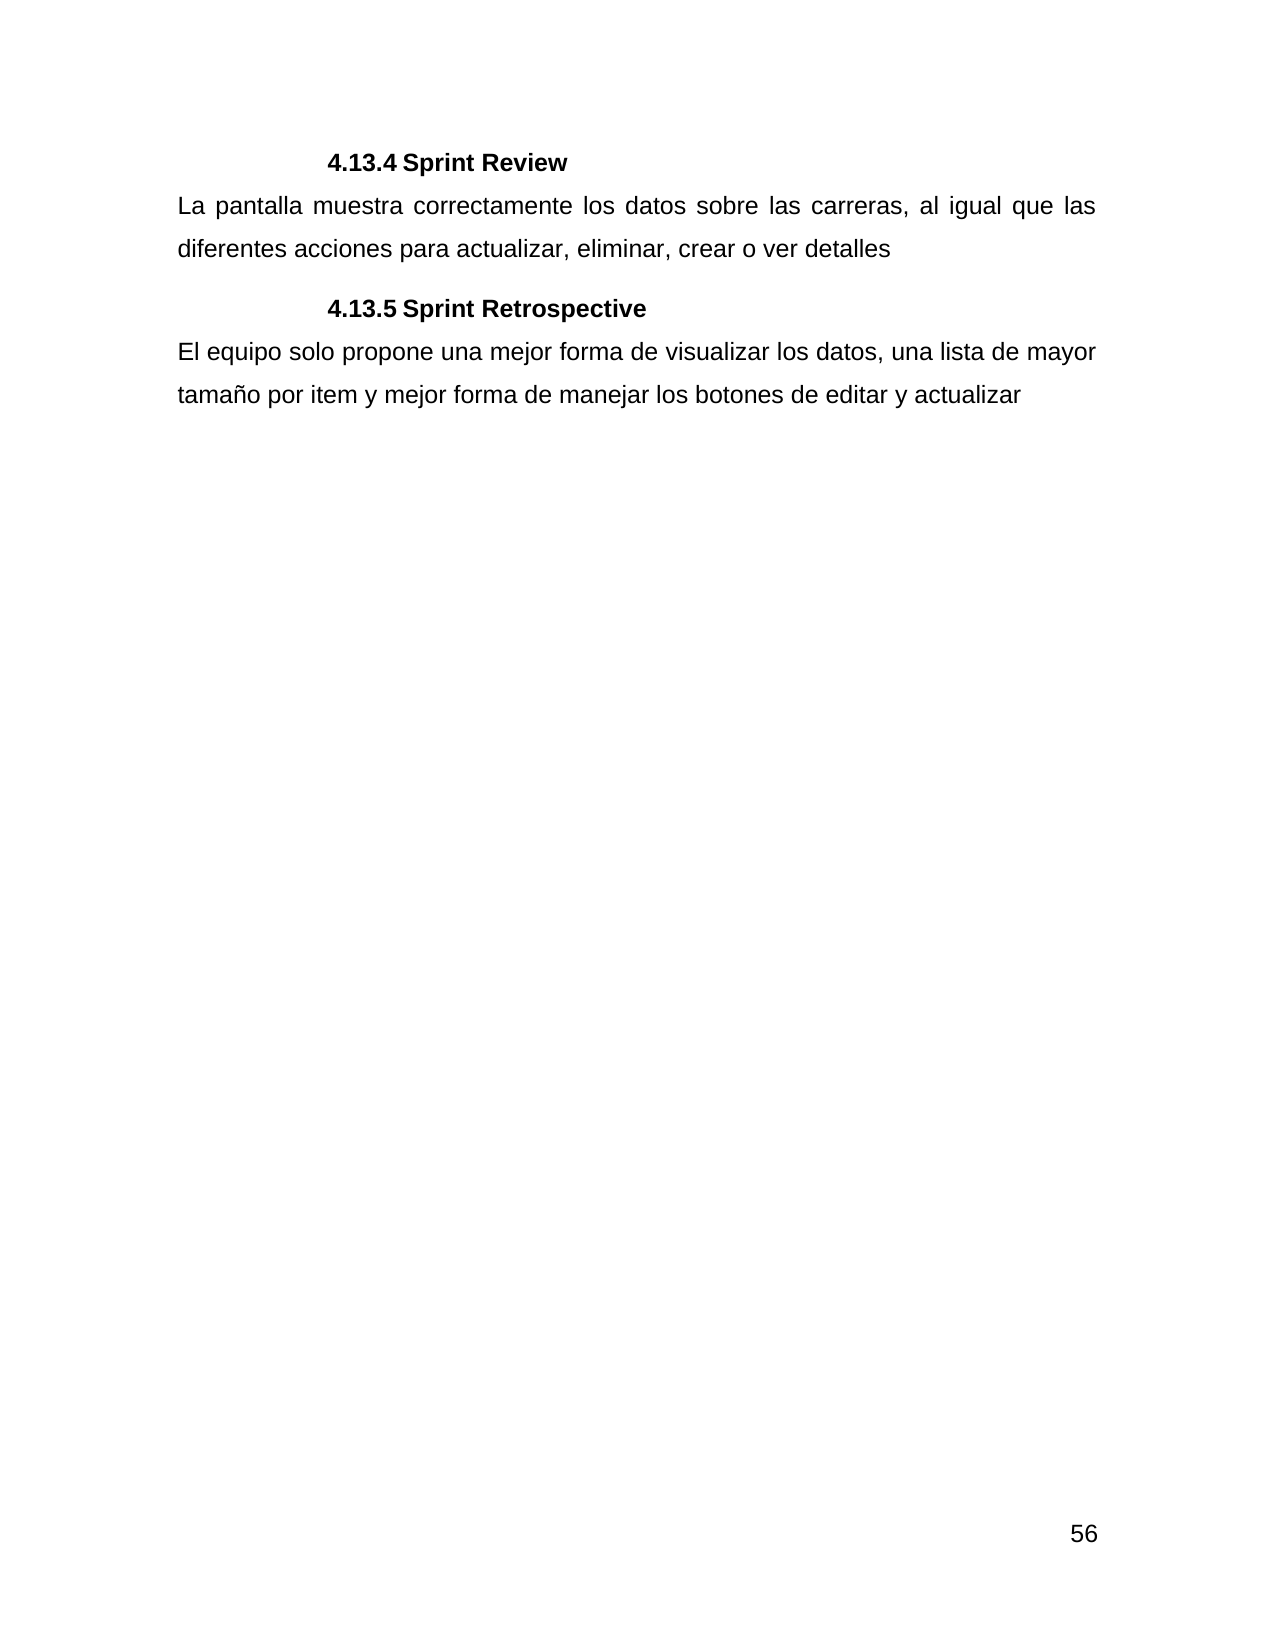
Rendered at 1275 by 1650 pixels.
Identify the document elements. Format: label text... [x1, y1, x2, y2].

text El equipo solo propone una mejor forma de visualizar los datos, una lista de mayor tamaño por item y mejor forma de manejar los botones de editar y actualizar [177, 337, 1098, 409]
list Sprint Review [327, 148, 1098, 176]
list Sprint Retrospective [327, 294, 1098, 322]
text La pantalla muestra correctamente los datos sobre las carreras, al igual que las diferentes acciones para actualizar, eliminar, crear o ver detalles [177, 191, 1098, 263]
